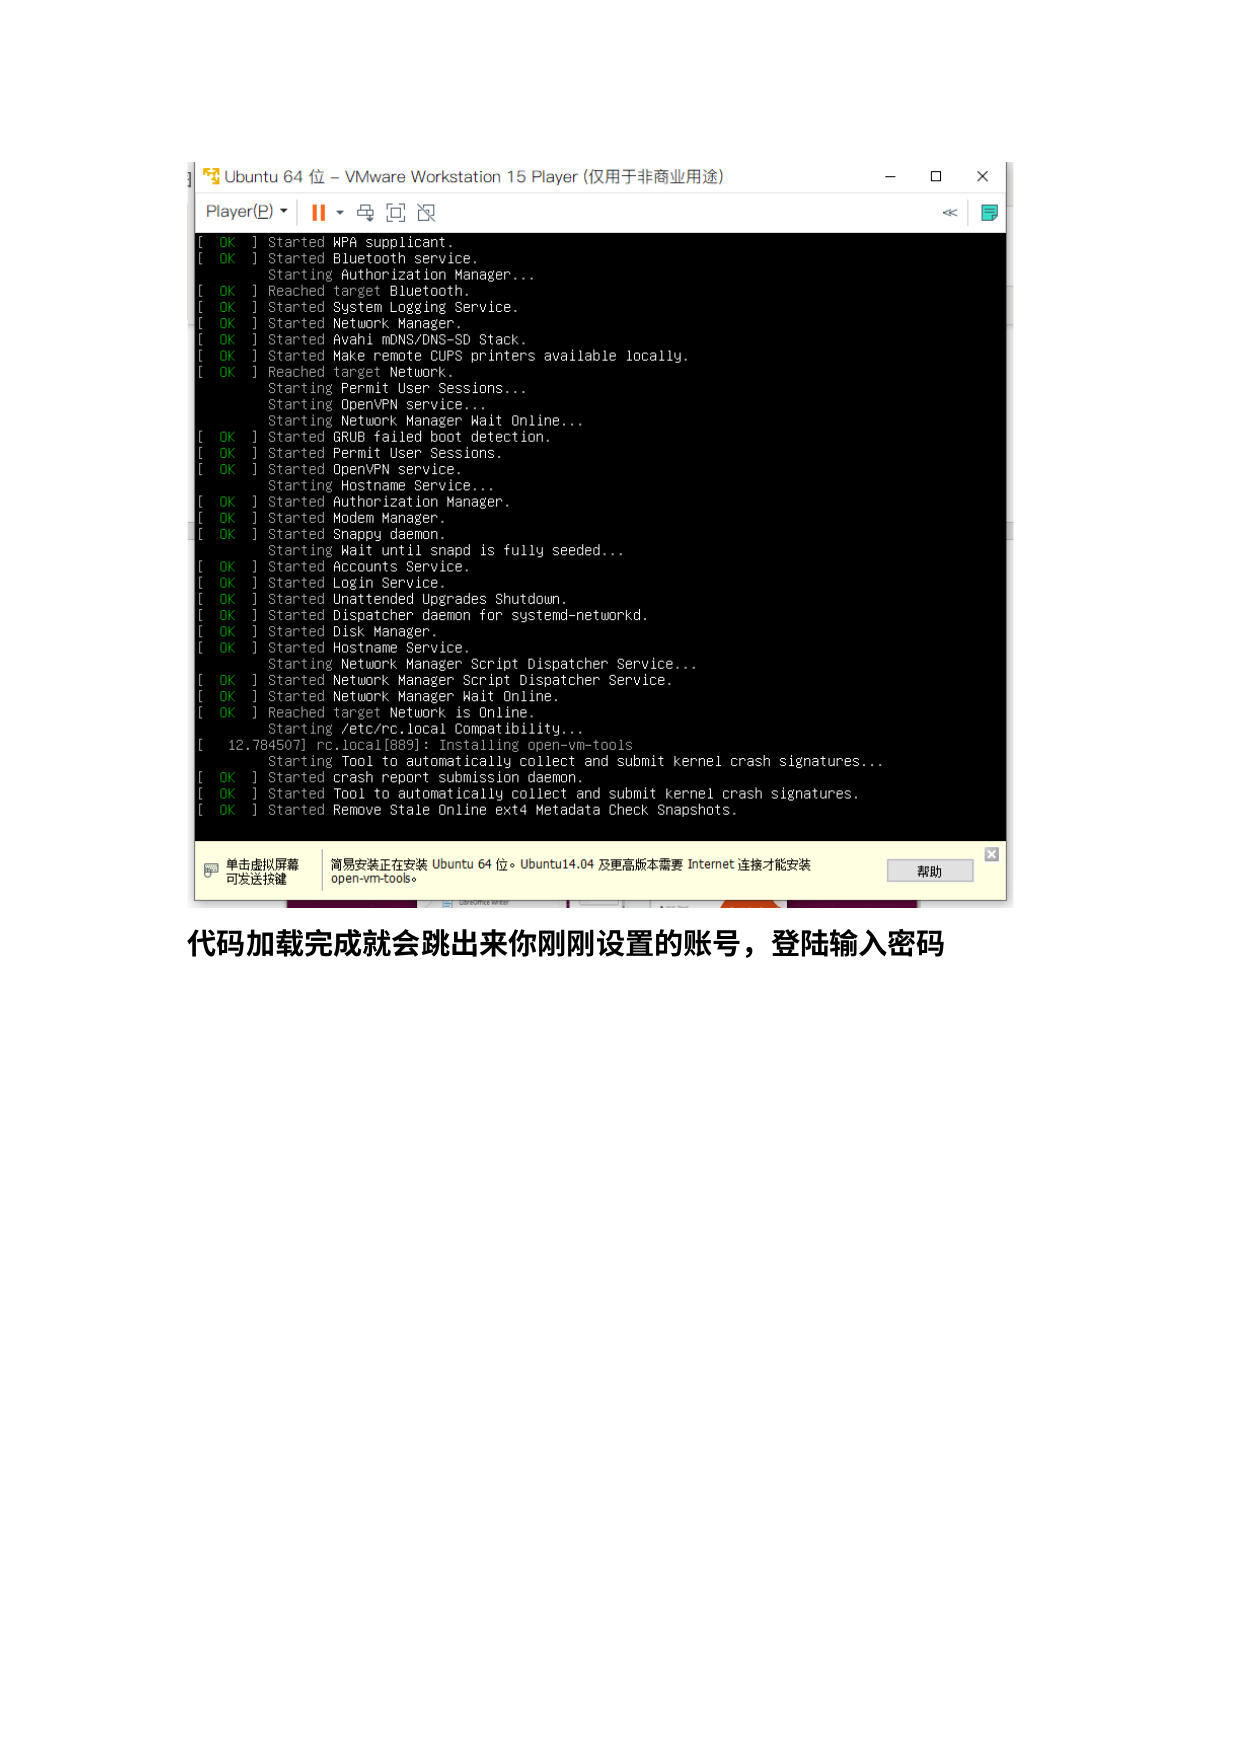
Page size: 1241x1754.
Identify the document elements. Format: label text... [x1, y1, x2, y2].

text 代码加载完成就会跳出来你刚刚设置的账号，登陆输入密码 [187, 909, 1053, 974]
picture [187, 162, 1014, 908]
